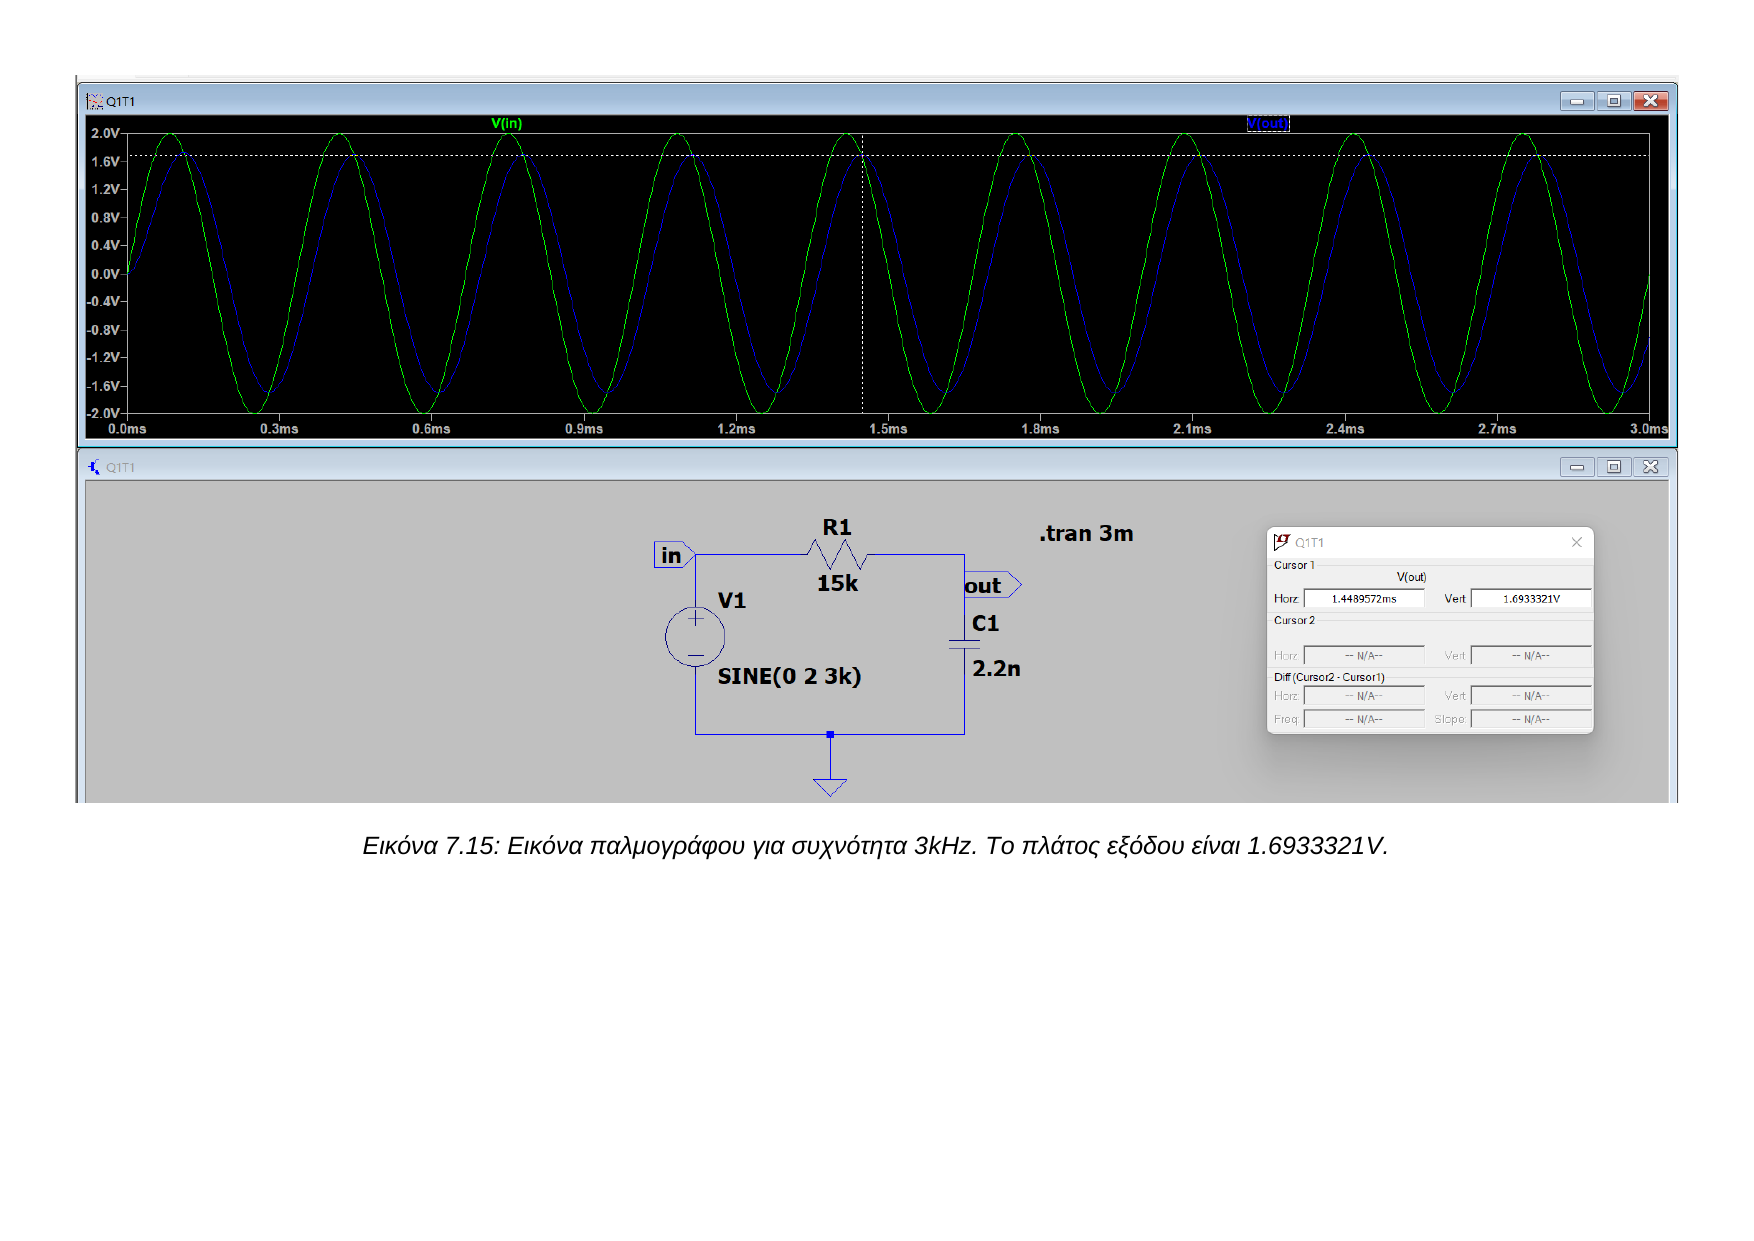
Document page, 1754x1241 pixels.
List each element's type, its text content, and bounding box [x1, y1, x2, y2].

text Εικόνα 7.15: Εικόνα παλμογράφου για συχνότητα 3kHz. Το πλάτος εξόδου είναι 1.6933321V. [75, 831, 1679, 860]
picture [75, 75, 1679, 803]
